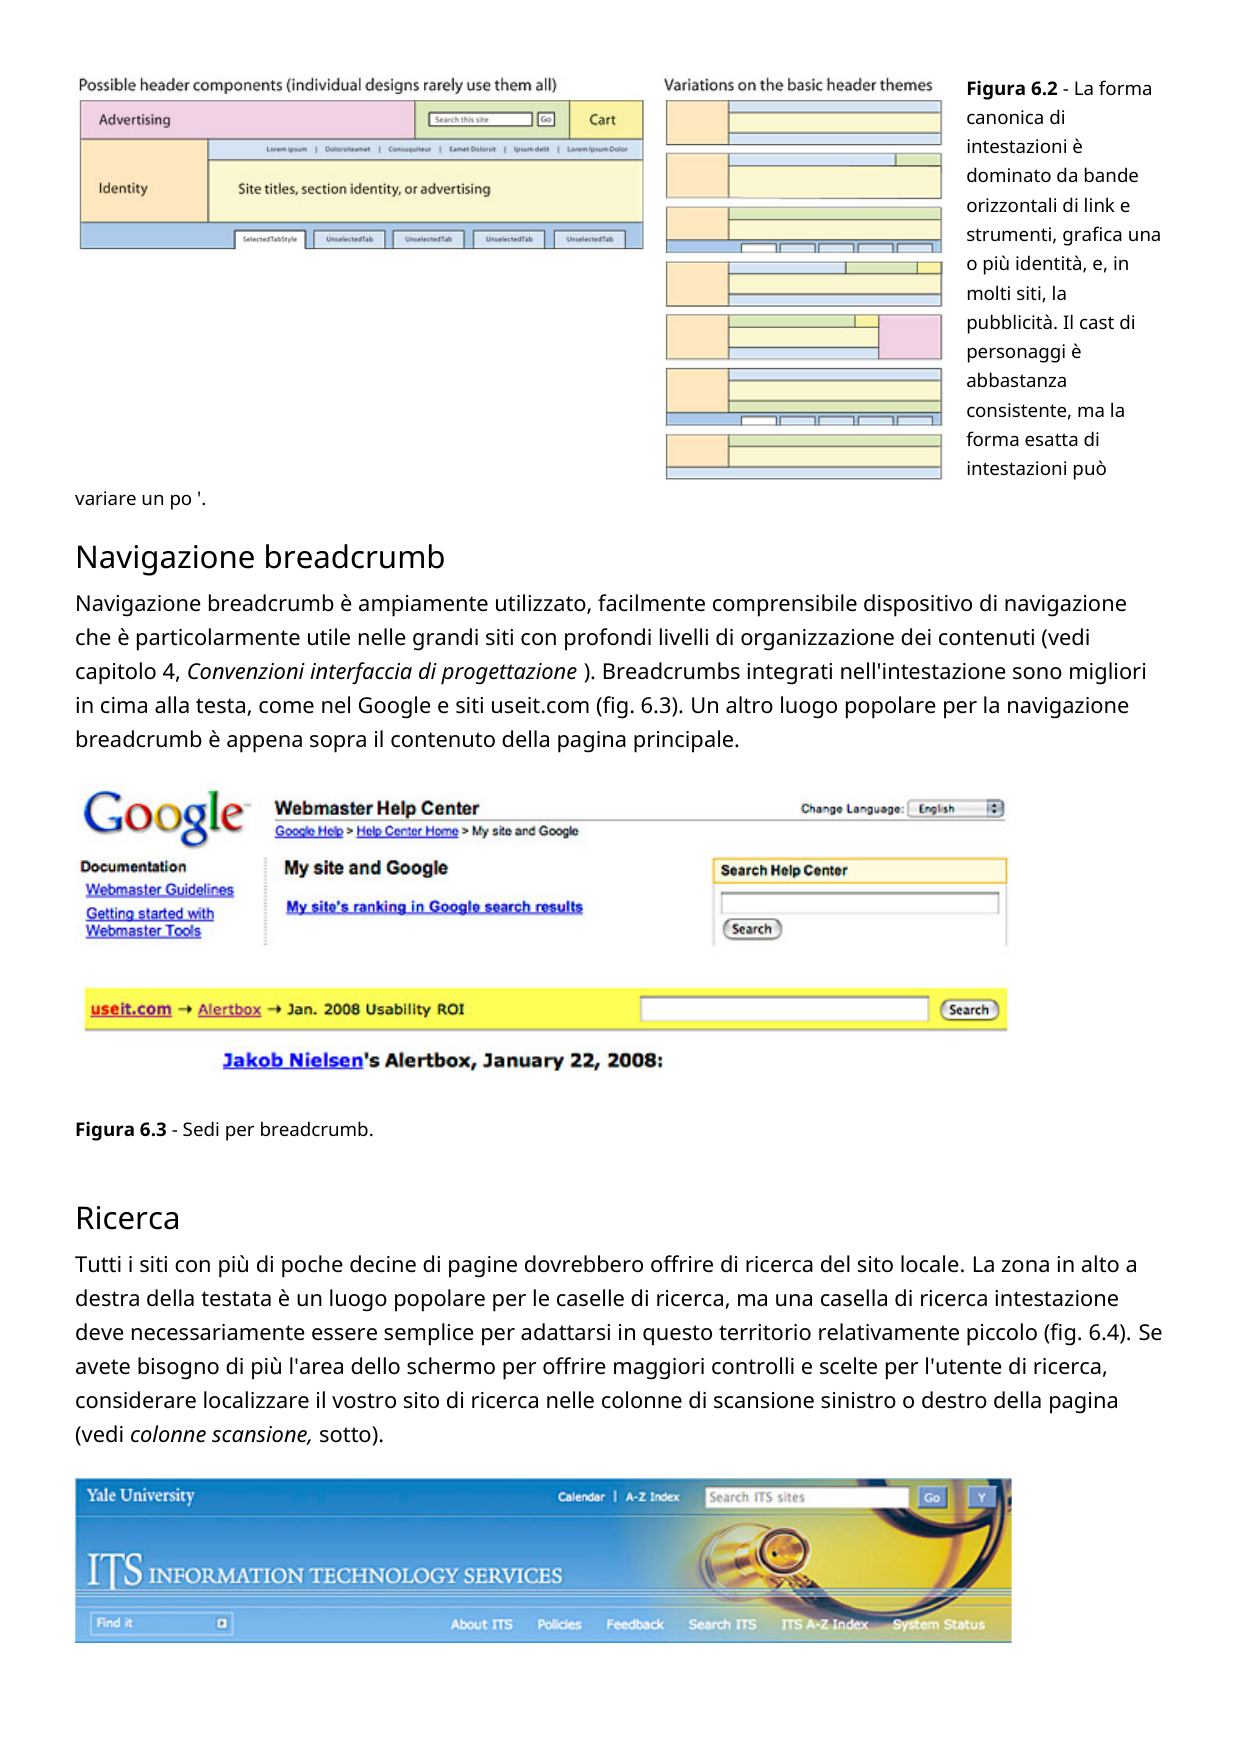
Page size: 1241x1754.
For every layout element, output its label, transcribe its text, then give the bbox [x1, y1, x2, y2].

subtitle Ricerca [75, 1196, 1165, 1239]
picture [75, 1478, 1012, 1643]
text Tutti i siti con più di poche decine di pagine dovrebbero offrire di ricerca del sito locale. La zona in alto a destra della testata è un luogo popolare per le caselle di ricerca, ma una casella di ricerca intestazione deve necessariamente essere semplice per adattarsi in questo territorio relativamente piccolo (fig. 6.4). Se avete bisogno di più l'area dello schermo per offrire maggiori controlli e scelte per l'utente di ricerca, considerare localizzare il vostro sito di ricerca nelle colonne di scansione sinistro o destro della pagina (vedi colonne scansione, sotto). [75, 1245, 1165, 1449]
text Figura 6.3 - Sedi per breadcrumb. [75, 1106, 1165, 1141]
text Navigazione breadcrumb è ampiamente utilizzato, facilmente comprensibile dispositivo di navigazione che è particolarmente utile nelle grandi siti con profondi livelli di organizzazione dei contenuti (vedi capitolo 4, Convenzioni interfaccia di progettazione ). Breadcrumbs integrati nell'intestazione sono migliori in cima alla testa, come nel Google e siti useit.com (fig. 6.3). Un altro luogo popolare per la navigazione breadcrumb è appena sopra il contenuto della pagina principale. [75, 584, 1165, 754]
picture [75, 75, 948, 482]
subtitle Navigazione breadcrumb [75, 535, 1165, 577]
picture [75, 782, 1012, 1082]
